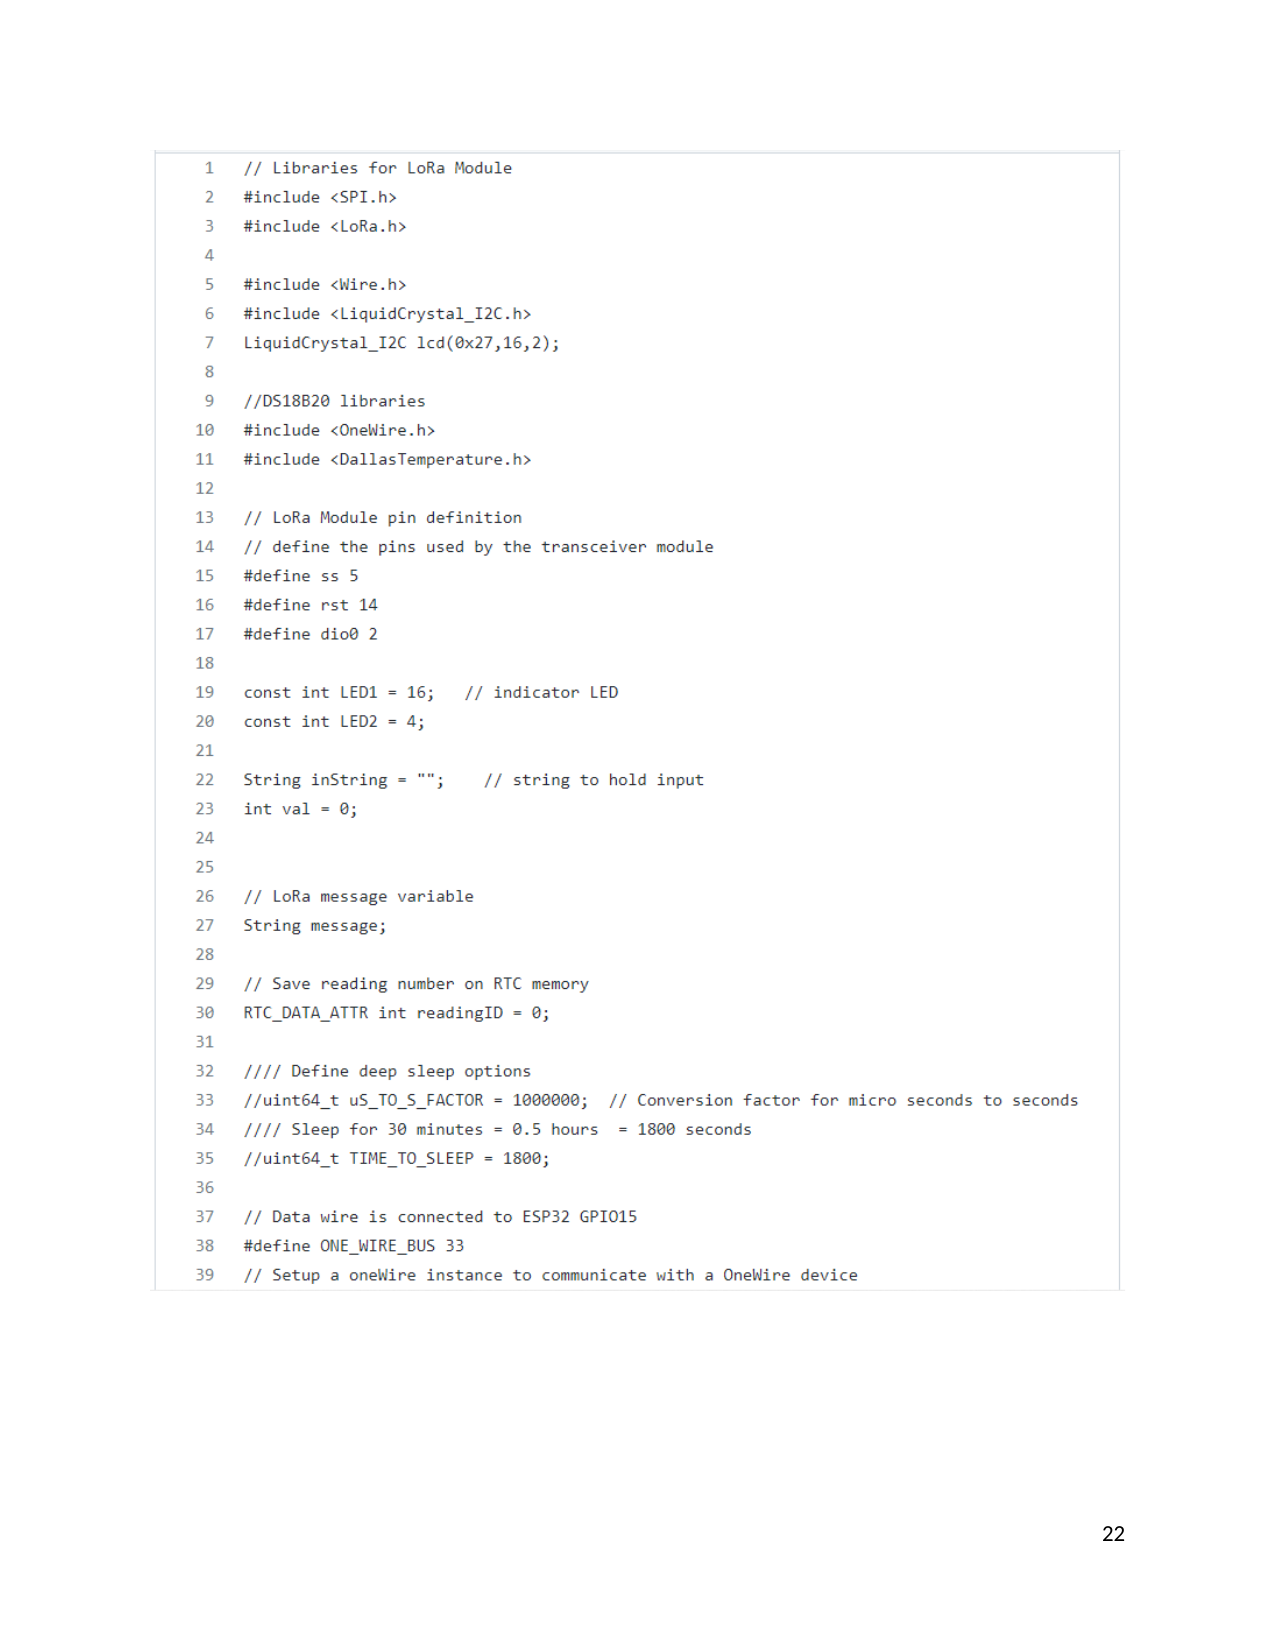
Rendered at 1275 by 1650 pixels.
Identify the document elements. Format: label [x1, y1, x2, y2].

picture [150, 150, 1125, 1291]
